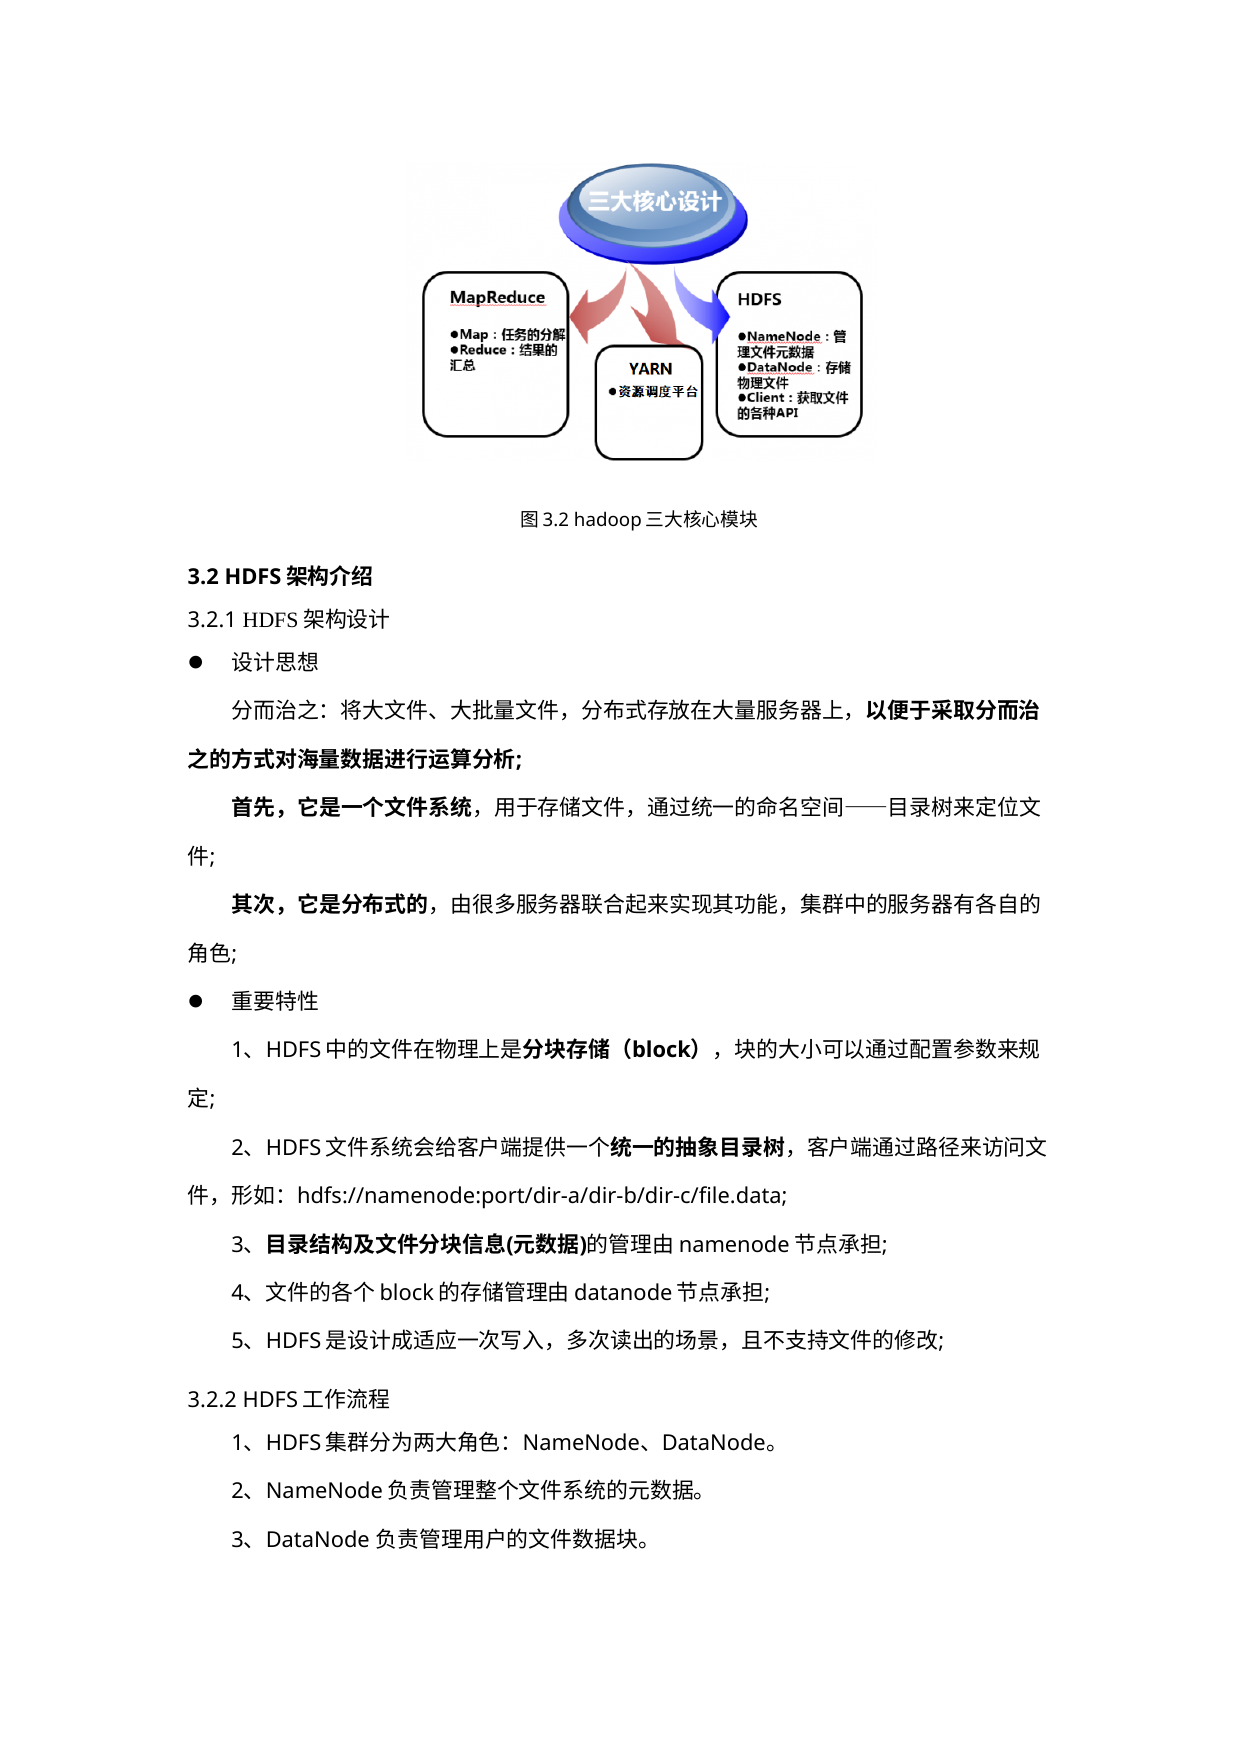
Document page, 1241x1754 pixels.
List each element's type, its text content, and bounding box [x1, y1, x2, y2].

text 2、NameNode负责管理整个文件系统的元数据。 [187, 1473, 1053, 1505]
list 重要特性 [187, 984, 1053, 1016]
text 1、HDFS集群分为两大角色：NameNode、DataNode。 [187, 1424, 1053, 1457]
subtitle 3.2.1 HDFS架构设计 [187, 601, 1053, 634]
text 分而治之：将大文件、大批量文件，分布式存放在大量服务器上，以便于采取分而治之的方式对海量数据进行运算分析; [187, 692, 1053, 774]
text 3、目录结构及文件分块信息(元数据)的管理由namenode节点承担; [187, 1226, 1053, 1259]
text 1、HDFS中的文件在物理上是分块存储（block），块的大小可以通过配置参数来规定; [187, 1032, 1053, 1113]
text 3、DataNode 负责管理用户的文件数据块。 [187, 1521, 1053, 1554]
text 图3.2 hadoop三大核心模块 [187, 502, 1053, 534]
text 首先，它是一个文件系统，用于存储文件，通过统一的命名空间——目录树来定位文件; [187, 789, 1053, 871]
text 其次，它是分布式的，由很多服务器联合起来实现其功能，集群中的服务器有各自的角色; [187, 887, 1053, 968]
text 5、HDFS是设计成适应一次写入，多次读出的场景，且不支持文件的修改; [187, 1323, 1053, 1355]
text 2、HDFS文件系统会给客户端提供一个统一的抽象目录树，客户端通过路径来访问文件，形如：hdfs://namenode:port/dir-a/dir-b/dir-c/file.data; [187, 1129, 1053, 1210]
text 4、文件的各个block的存储管理由datanode节点承担; [187, 1274, 1053, 1307]
list 设计思想 [187, 644, 1053, 677]
picture [405, 162, 879, 462]
subtitle 3.2 HDFS架构介绍 [187, 558, 1053, 591]
subtitle 3.2.2 HDFS工作流程 [187, 1382, 1053, 1414]
